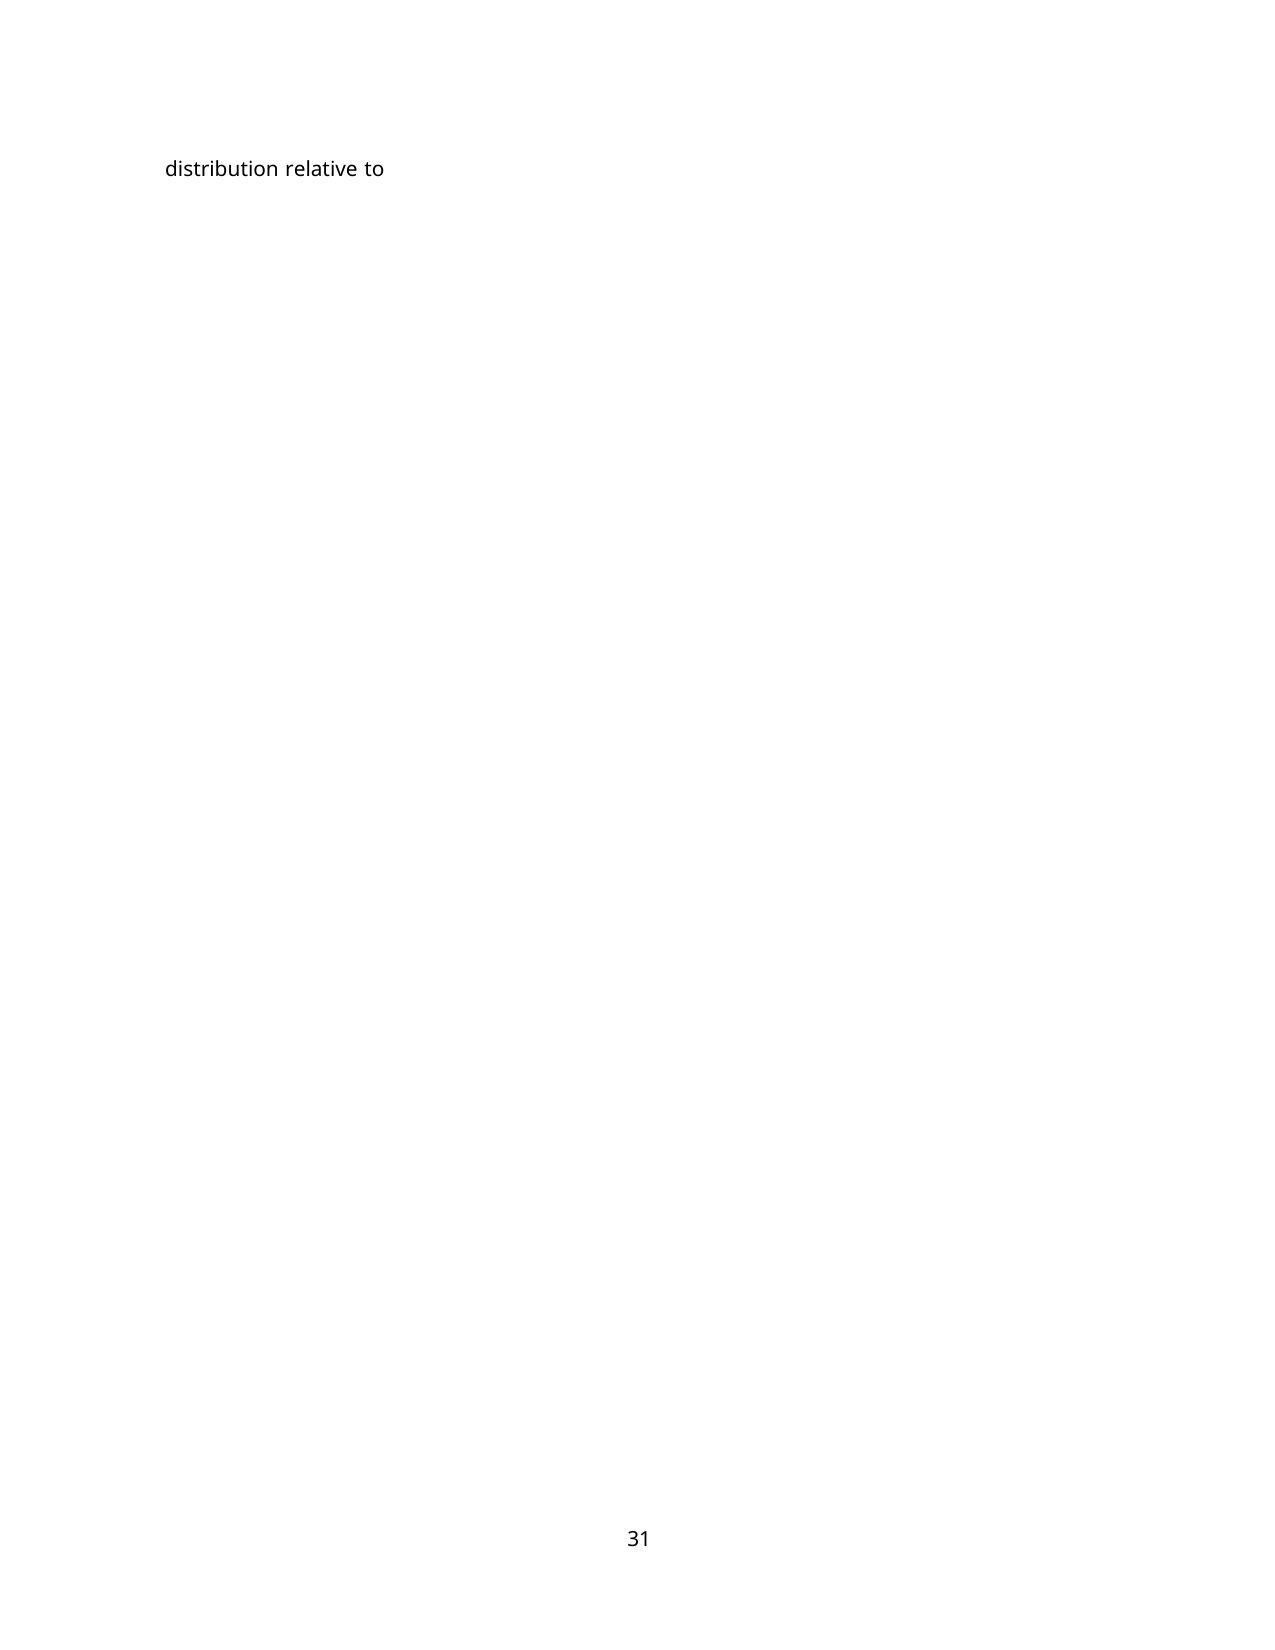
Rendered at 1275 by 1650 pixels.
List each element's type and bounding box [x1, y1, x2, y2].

text [165, 154, 1110, 183]
